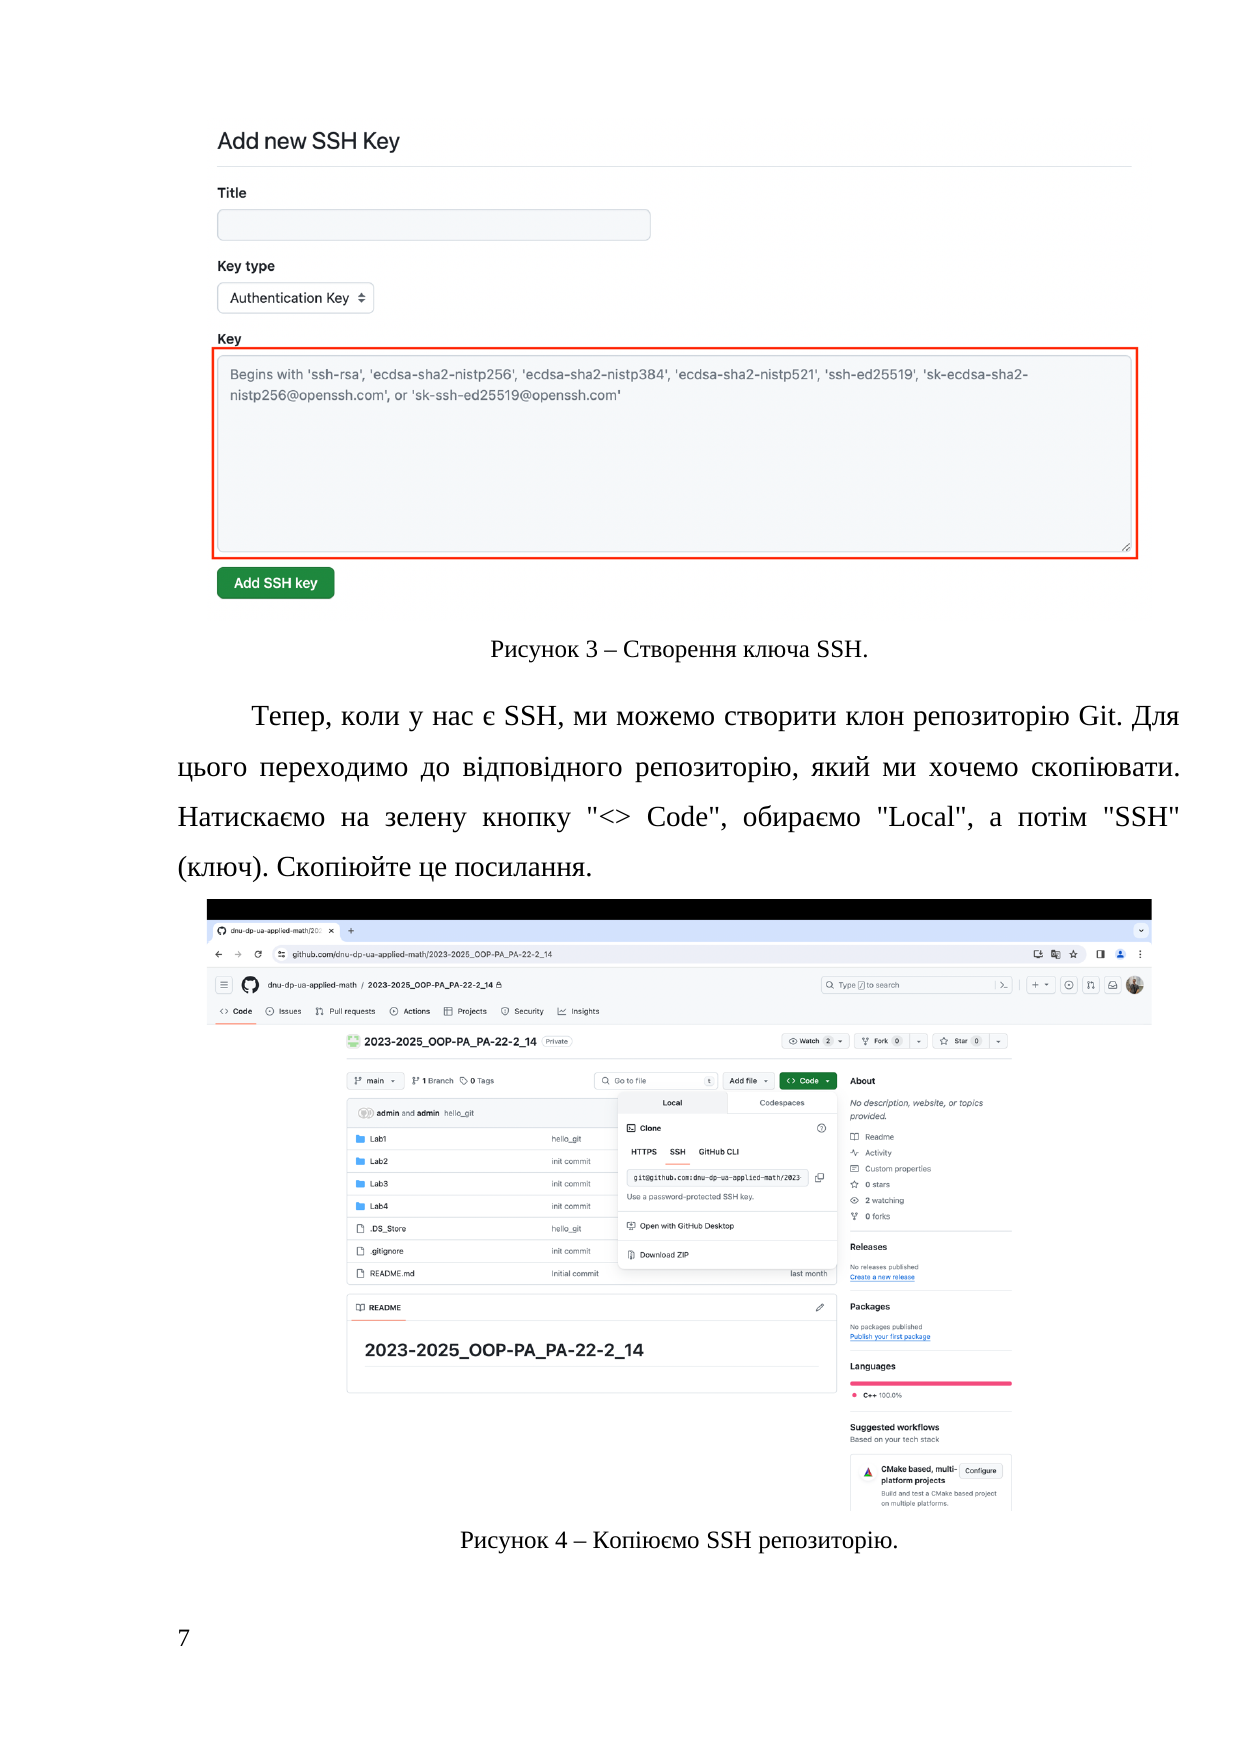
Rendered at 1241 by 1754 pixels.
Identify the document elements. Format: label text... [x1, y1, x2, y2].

text Тепер, коли у нас є SSH, ми можемо створити клон репозиторію Git. Для цього переходимо до відповідного репозиторію, який ми хочемо скопіювати. Натискаємо на зелену кнопку "<> Code", обираємо "Local", а потім "SSH" (ключ). Скопіюйте це посилання. [177, 698, 1181, 883]
text Рисунок 3 – Створення ключа SSH. [177, 634, 1181, 663]
picture [206, 899, 1152, 1511]
text Рисунок 4 – Копіюємо SSH репозиторію. [177, 1525, 1181, 1554]
picture [206, 118, 1152, 621]
